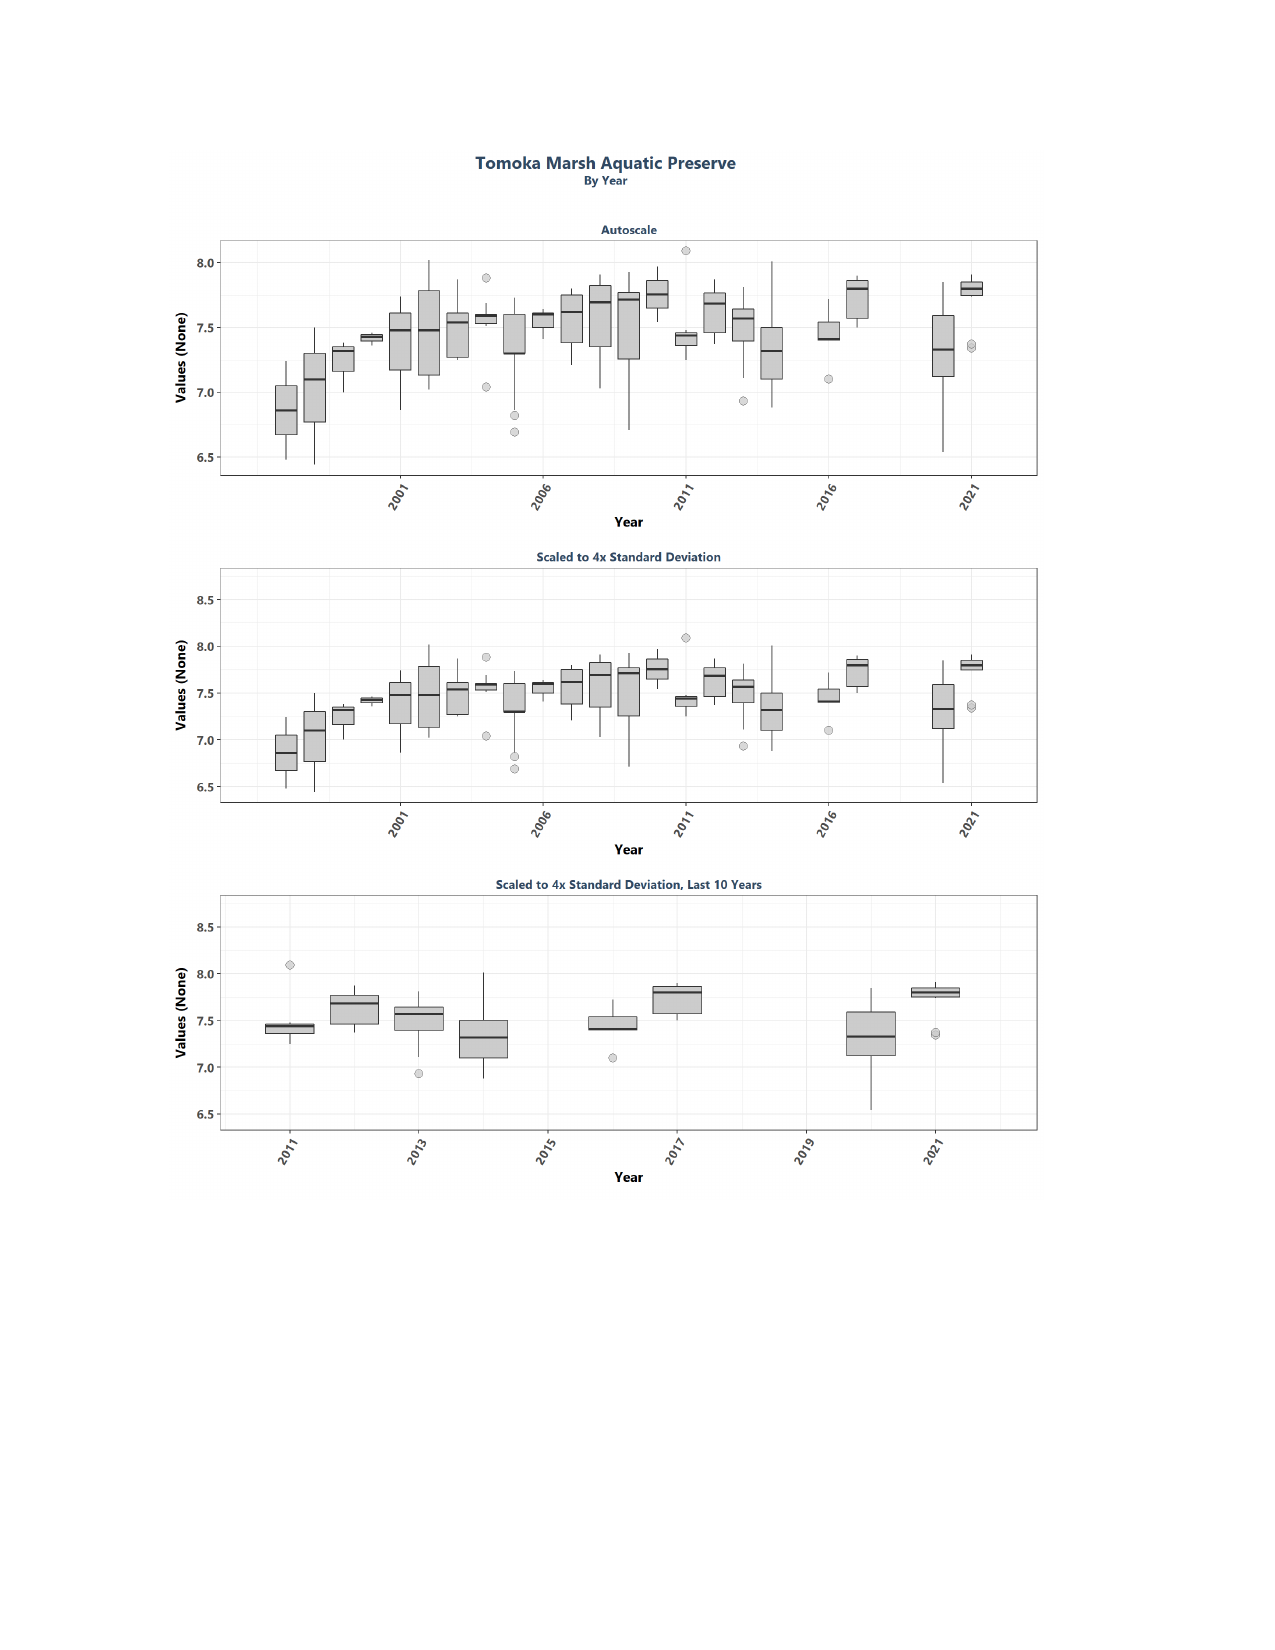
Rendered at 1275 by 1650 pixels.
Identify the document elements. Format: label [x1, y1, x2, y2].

picture [168, 150, 1044, 1200]
